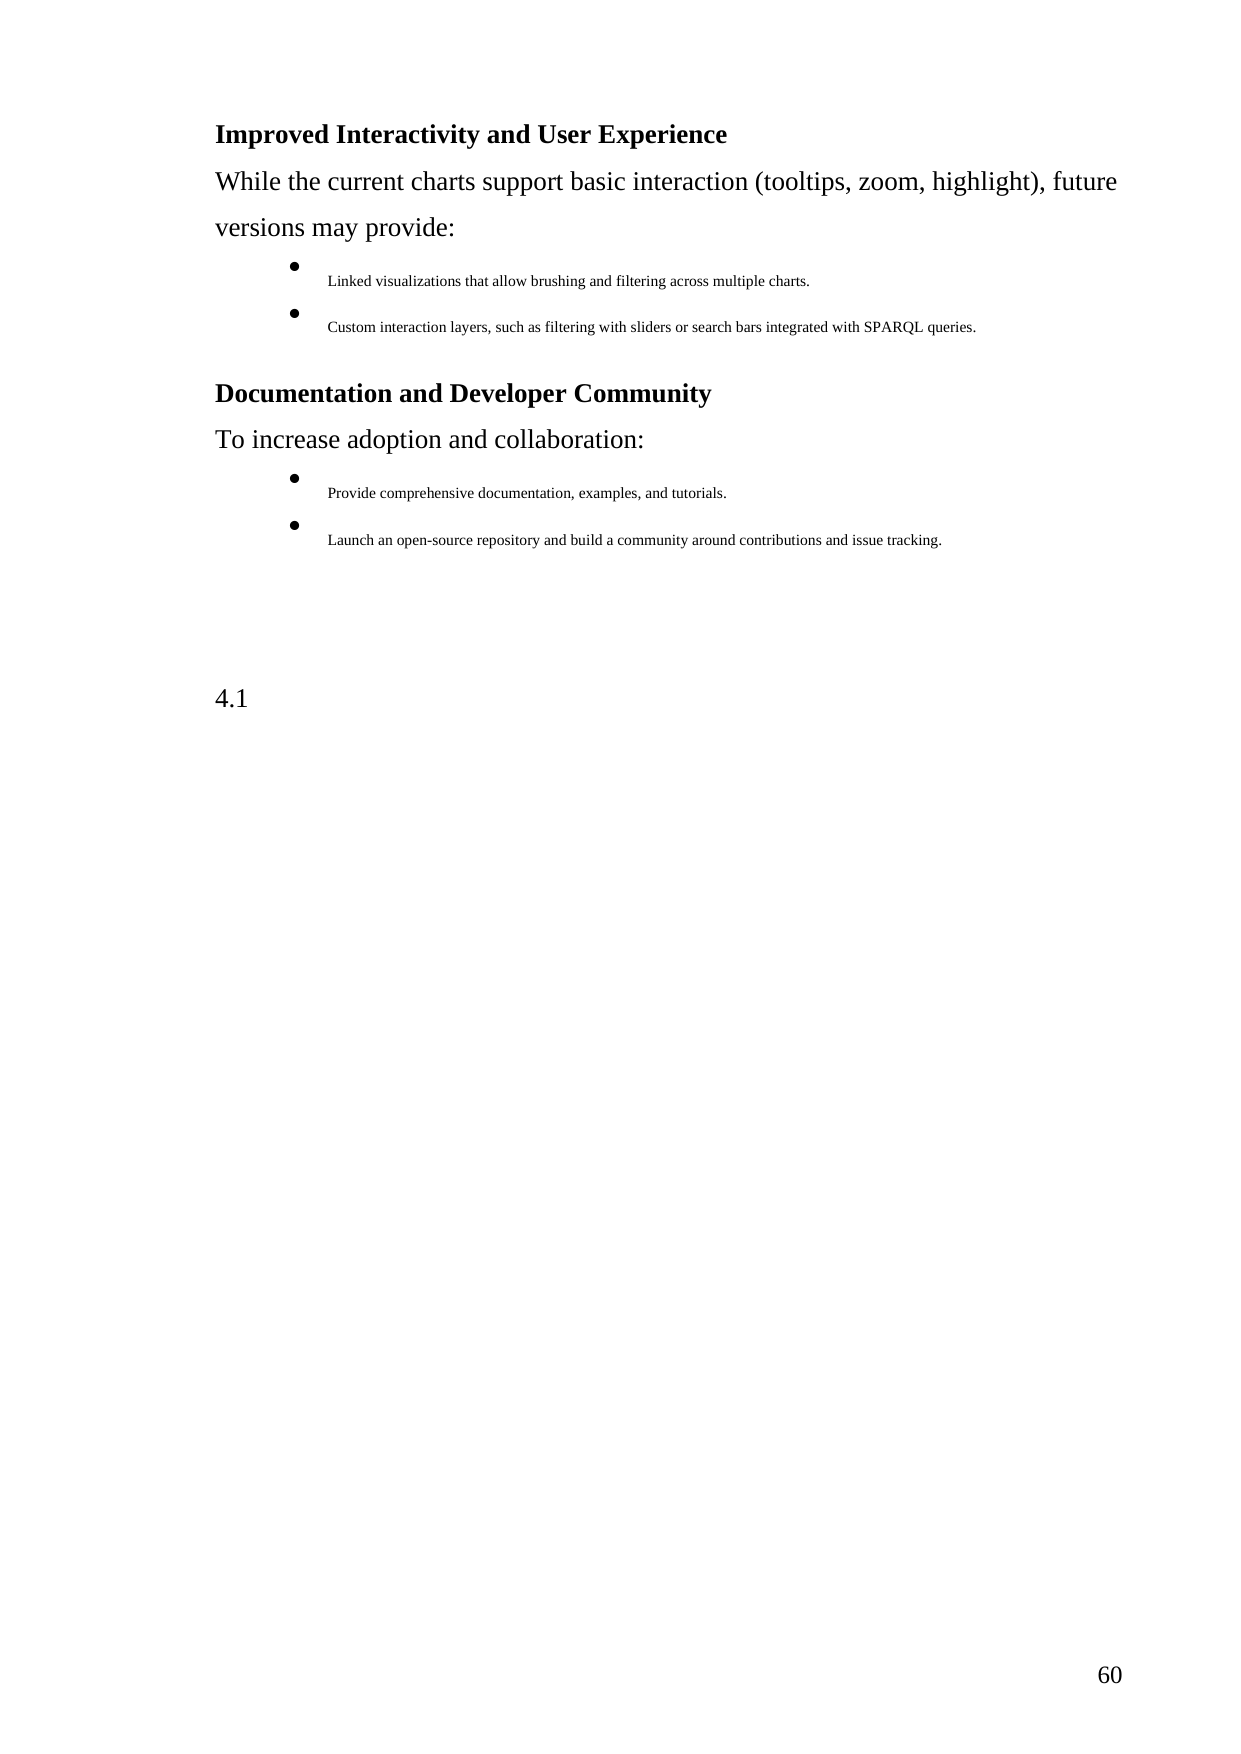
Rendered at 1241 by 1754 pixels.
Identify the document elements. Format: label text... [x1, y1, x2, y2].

text Improved Interactivity and User Experience [177, 118, 1122, 149]
list Provide comprehensive documentation, examples, and tutorials. [290, 470, 1122, 501]
list Linked visualizations that allow brushing and filtering across multiple charts. [290, 258, 1122, 289]
list Launch an open-source repository and build a community around contributions and issue tracking. [290, 517, 1122, 548]
list Custom interaction layers, such as filtering with sliders or search bars integrated with SPARQL queries. [290, 305, 1122, 336]
text To increase adoption and collaboration: [215, 423, 1122, 455]
text Documentation and Developer Community [177, 377, 1122, 408]
text While the current charts support basic interaction (tooltips, zoom, highlight), future versions may provide: [215, 165, 1122, 243]
